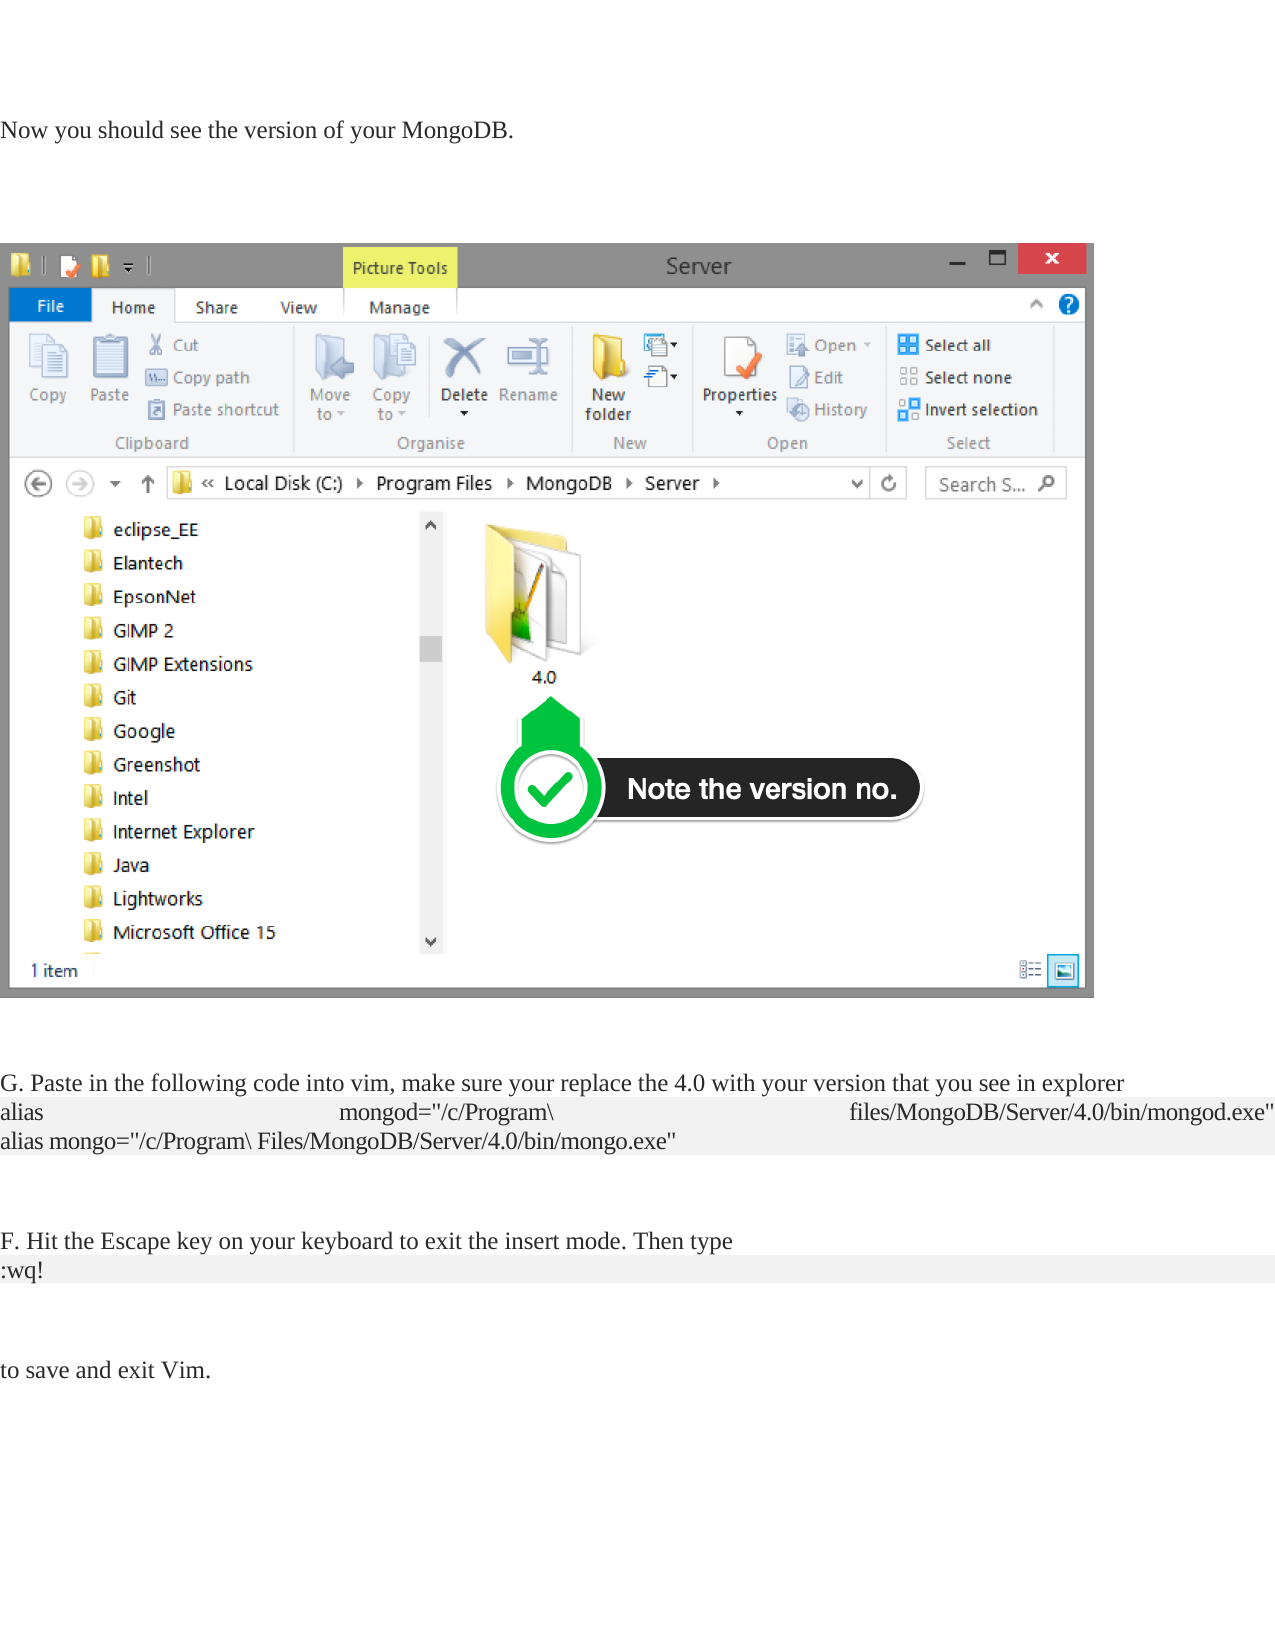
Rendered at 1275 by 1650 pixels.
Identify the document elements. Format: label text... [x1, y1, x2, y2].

text F. Hit the Escape key on your keyboard to exit the insert mode. Then type [0, 1205, 1275, 1255]
text alias mongod="/c/Program\ files/MongoDB/Server/4.0/bin/mongod.exe" alias mongo="/c/Program\ Files/MongoDB/Server/4.0/bin/mongo.exe" [0, 1097, 1275, 1155]
text Now you should see the version of your MongoDB. [0, 94, 1275, 144]
text G. Paste in the following code into vim, make sure your replace the 4.0 with your version that you see in explorer [0, 1047, 1275, 1097]
text :wq! [0, 1255, 1275, 1283]
picture [0, 243, 1094, 998]
text to save and exit Vim. [0, 1333, 1275, 1383]
